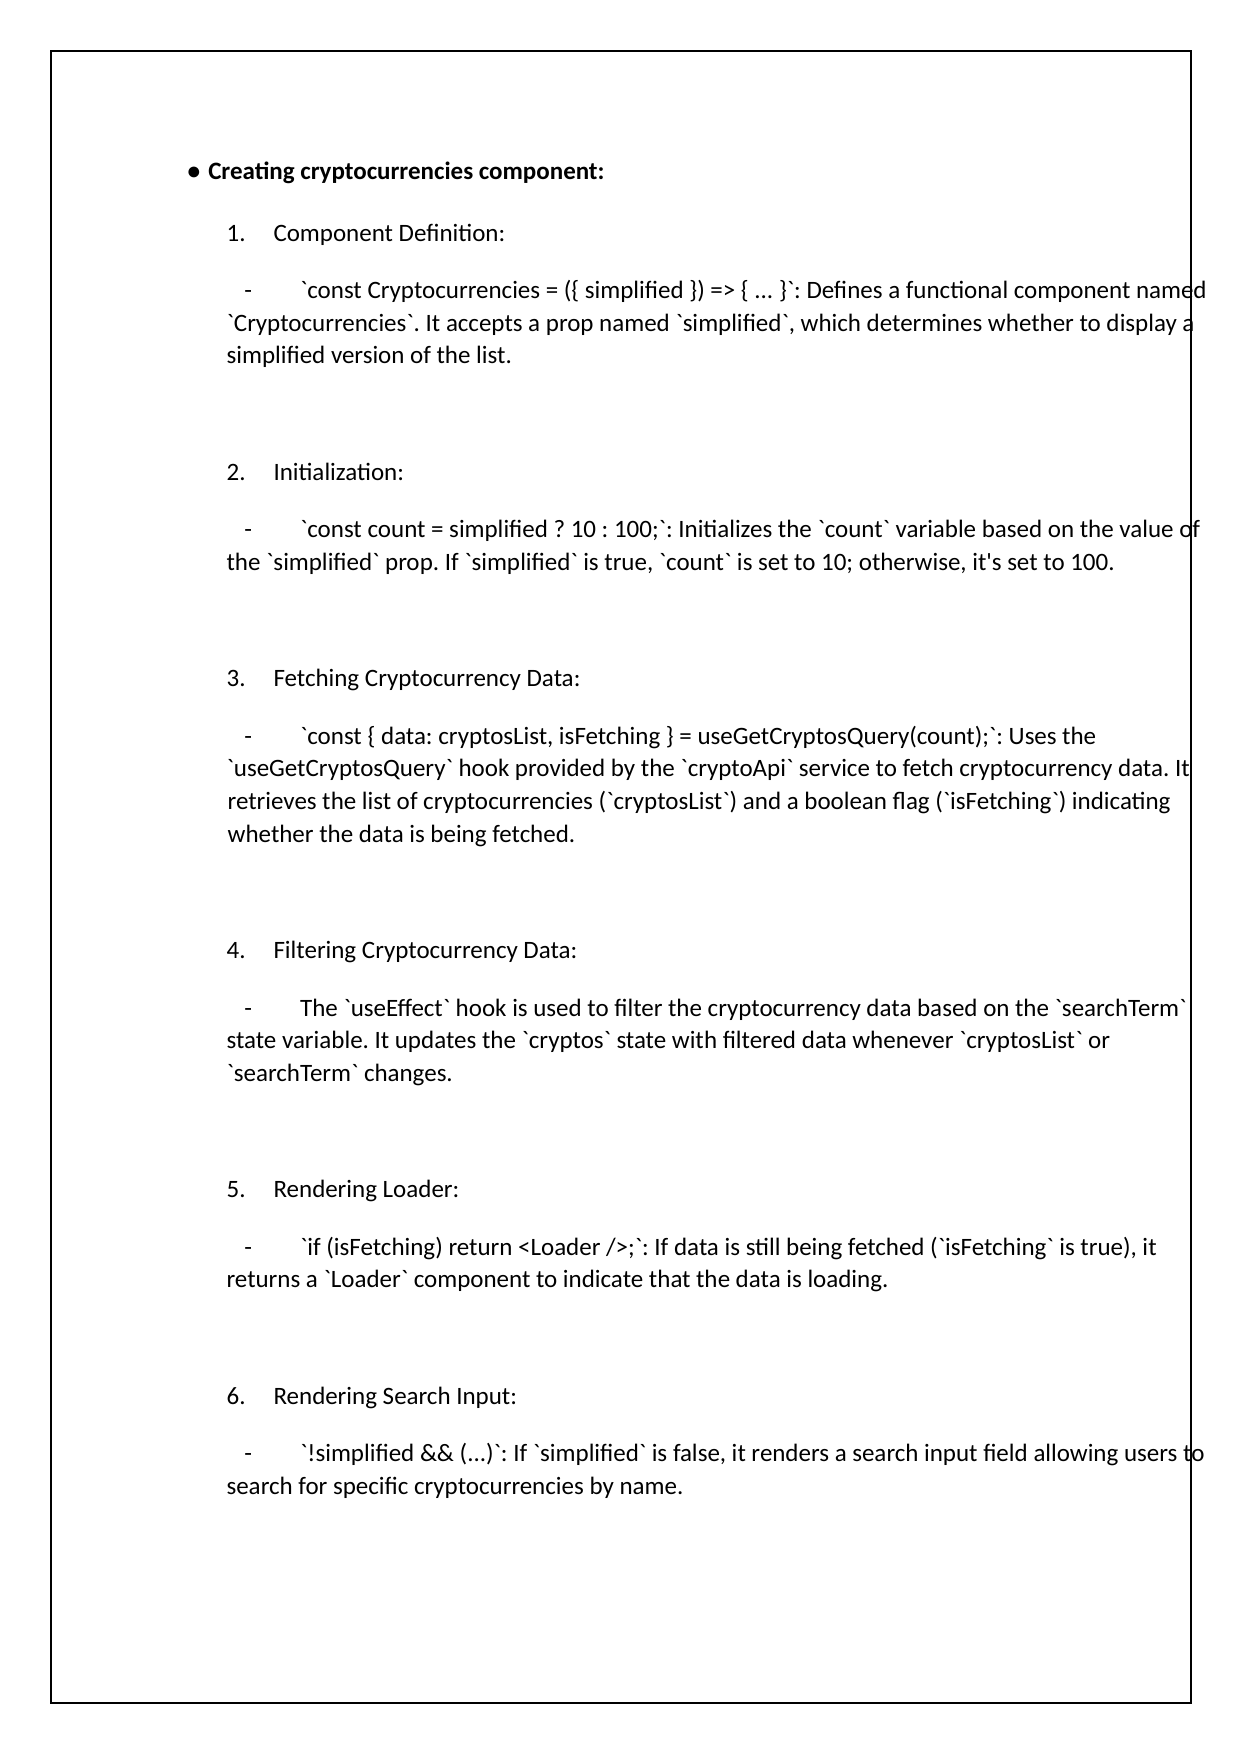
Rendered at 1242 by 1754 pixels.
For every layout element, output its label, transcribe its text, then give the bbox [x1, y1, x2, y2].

list Rendering Search Input: [226, 1380, 1209, 1411]
list Filtering Cryptocurrency Data: [226, 934, 1209, 965]
text `useGetCryptosQuery` hook provided by the `cryptoApi` service to fetch cryptocurrency data. It retrieves the list of cryptocurrencies (`cryptosList`) and a boolean flag (`isFetching`) indicating whether the data is being fetched. [226, 753, 1209, 848]
list `if (isFetching) return <Loader />;`: If data is still being fetched (`isFetching` is true), it returns a `Loader` component to indicate that the data is loading. [226, 1231, 1209, 1294]
list `const Cryptocurrencies = ({ simplified }) => { ... }`: Defines a functional component named `Cryptocurrencies`. It accepts a prop named `simplified`, which determines whether to display a simplified version of the list. [226, 274, 1209, 370]
list `const count = simplified ? 10 : 100;`: Initializes the `count` variable based on the value of the `simplified` prop. If `simplified` is true, `count` is set to 10; otherwise, it's set to 100. [226, 513, 1209, 577]
list The `useEffect` hook is used to filter the cryptocurrency data based on the `searchTerm` state variable. It updates the `cryptos` state with filtered data whenever `cryptosList` or `searchTerm` changes. [226, 992, 1209, 1087]
list `const { data: cryptosList, isFetching } = useGetCryptosQuery(count);`: Uses the [226, 720, 1209, 750]
list `!simplified && (...)`: If `simplified` is false, it renders a search input field allowing users to search for specific cryptocurrencies by name. [226, 1437, 1209, 1501]
list Rendering Loader: [226, 1173, 1209, 1204]
list Initialization: [226, 456, 1209, 487]
list Component Definition: [226, 217, 1209, 247]
text ● Creating cryptocurrencies component: [186, 155, 1210, 185]
list Fetching Cryptocurrency Data: [226, 662, 1209, 693]
